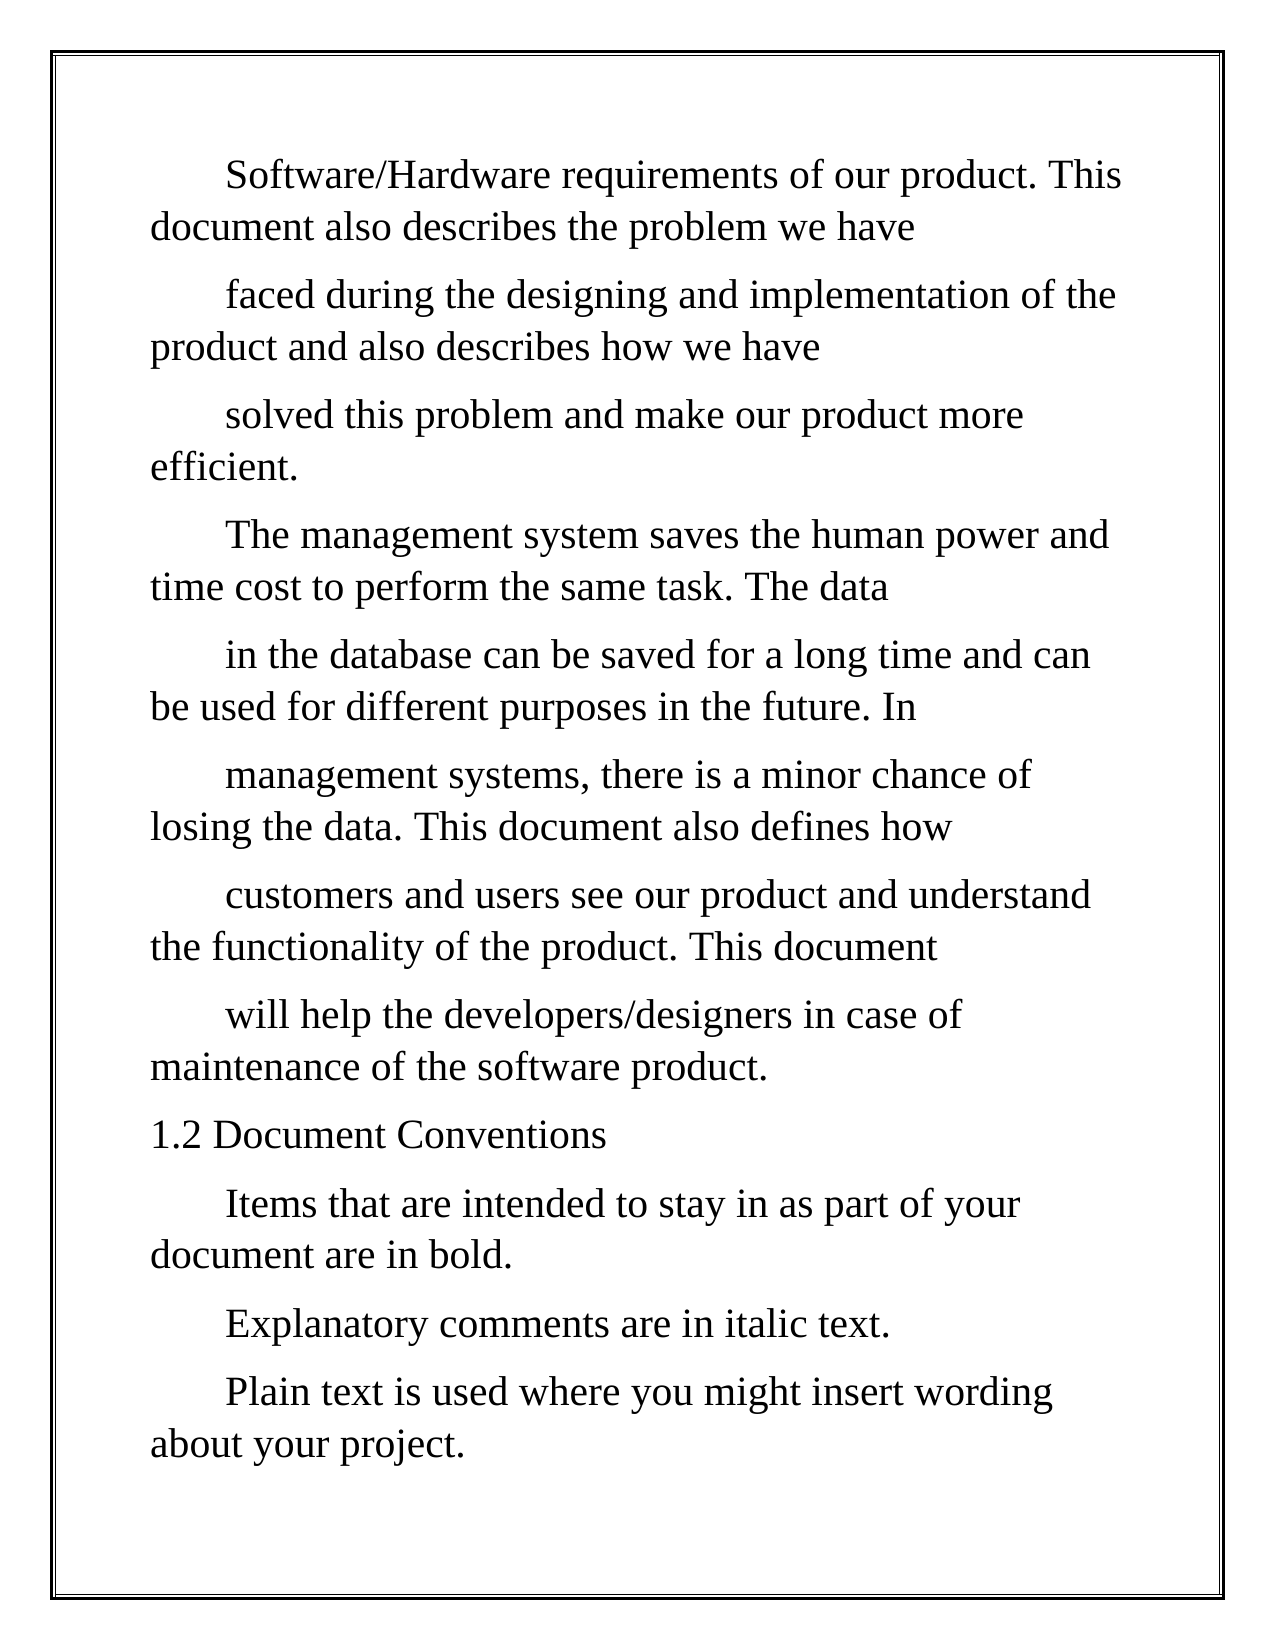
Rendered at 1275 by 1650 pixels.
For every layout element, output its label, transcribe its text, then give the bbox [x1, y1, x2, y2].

text faced during the designing and implementation of the product and also describes how we have [150, 270, 1125, 369]
text Software/Hardware requirements of our product. This document also describes the problem we have [150, 150, 1125, 249]
text will help the developers/designers in case of maintenance of the software product. [150, 990, 1125, 1089]
text Explanatory comments are in italic text. [150, 1298, 1125, 1346]
text Items that are intended to stay in as part of your document are in bold. [150, 1178, 1125, 1278]
text The management system saves the human power and time cost to perform the same task. The data [150, 510, 1125, 609]
text customers and users see our product and understand the functionality of the product. This document [150, 870, 1125, 969]
text 1.2 Document Conventions [150, 1110, 1125, 1158]
text management systems, there is a minor chance of losing the data. This document also defines how [150, 750, 1125, 849]
text in the database can be saved for a long time and can be used for different purposes in the future. In [150, 630, 1125, 729]
text Plain text is used where you might insert wording about your project. [150, 1367, 1125, 1466]
text solved this problem and make our product more efficient. [150, 390, 1125, 489]
